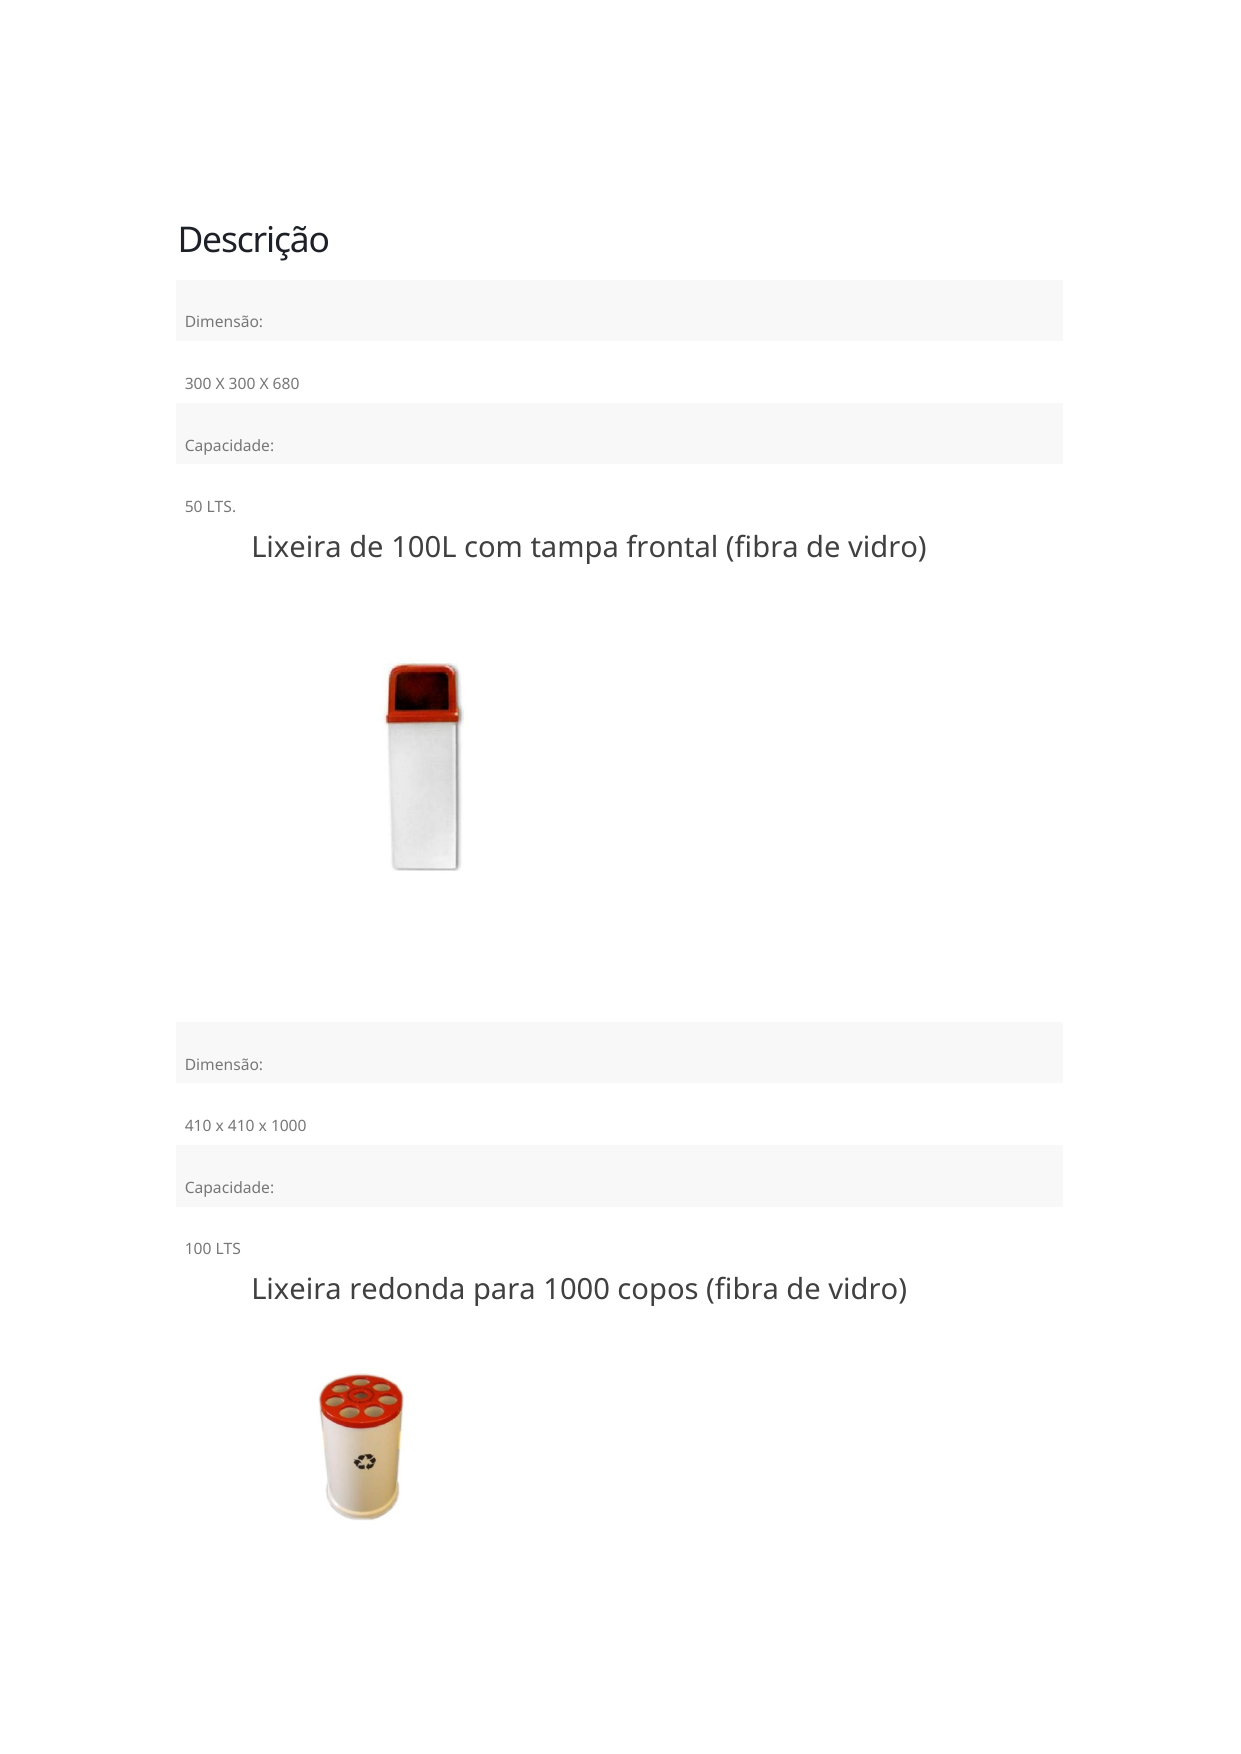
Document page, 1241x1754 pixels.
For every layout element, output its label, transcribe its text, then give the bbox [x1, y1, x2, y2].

picture [251, 592, 589, 931]
table_cell 100 LTS [176, 1207, 1063, 1268]
table_header Dimensão: [176, 280, 1063, 341]
table_cell 300 X 300 X 680 [176, 341, 1063, 403]
table_cell Capacidade: [176, 403, 1063, 464]
table_cell Capacidade: [176, 1145, 1063, 1207]
table_header Dimensão: [176, 1022, 1063, 1083]
table_cell 410 x 410 x 1000 [176, 1084, 1063, 1145]
picture [251, 1334, 471, 1555]
table_cell 50 LTS. [176, 465, 1063, 526]
text Descrição [177, 214, 1063, 262]
text Lixeira de 100L com tampa frontal (fibra de vidro) [177, 526, 1063, 566]
text Lixeira redonda para 1000 copos (fibra de vidro) [177, 1268, 1063, 1308]
